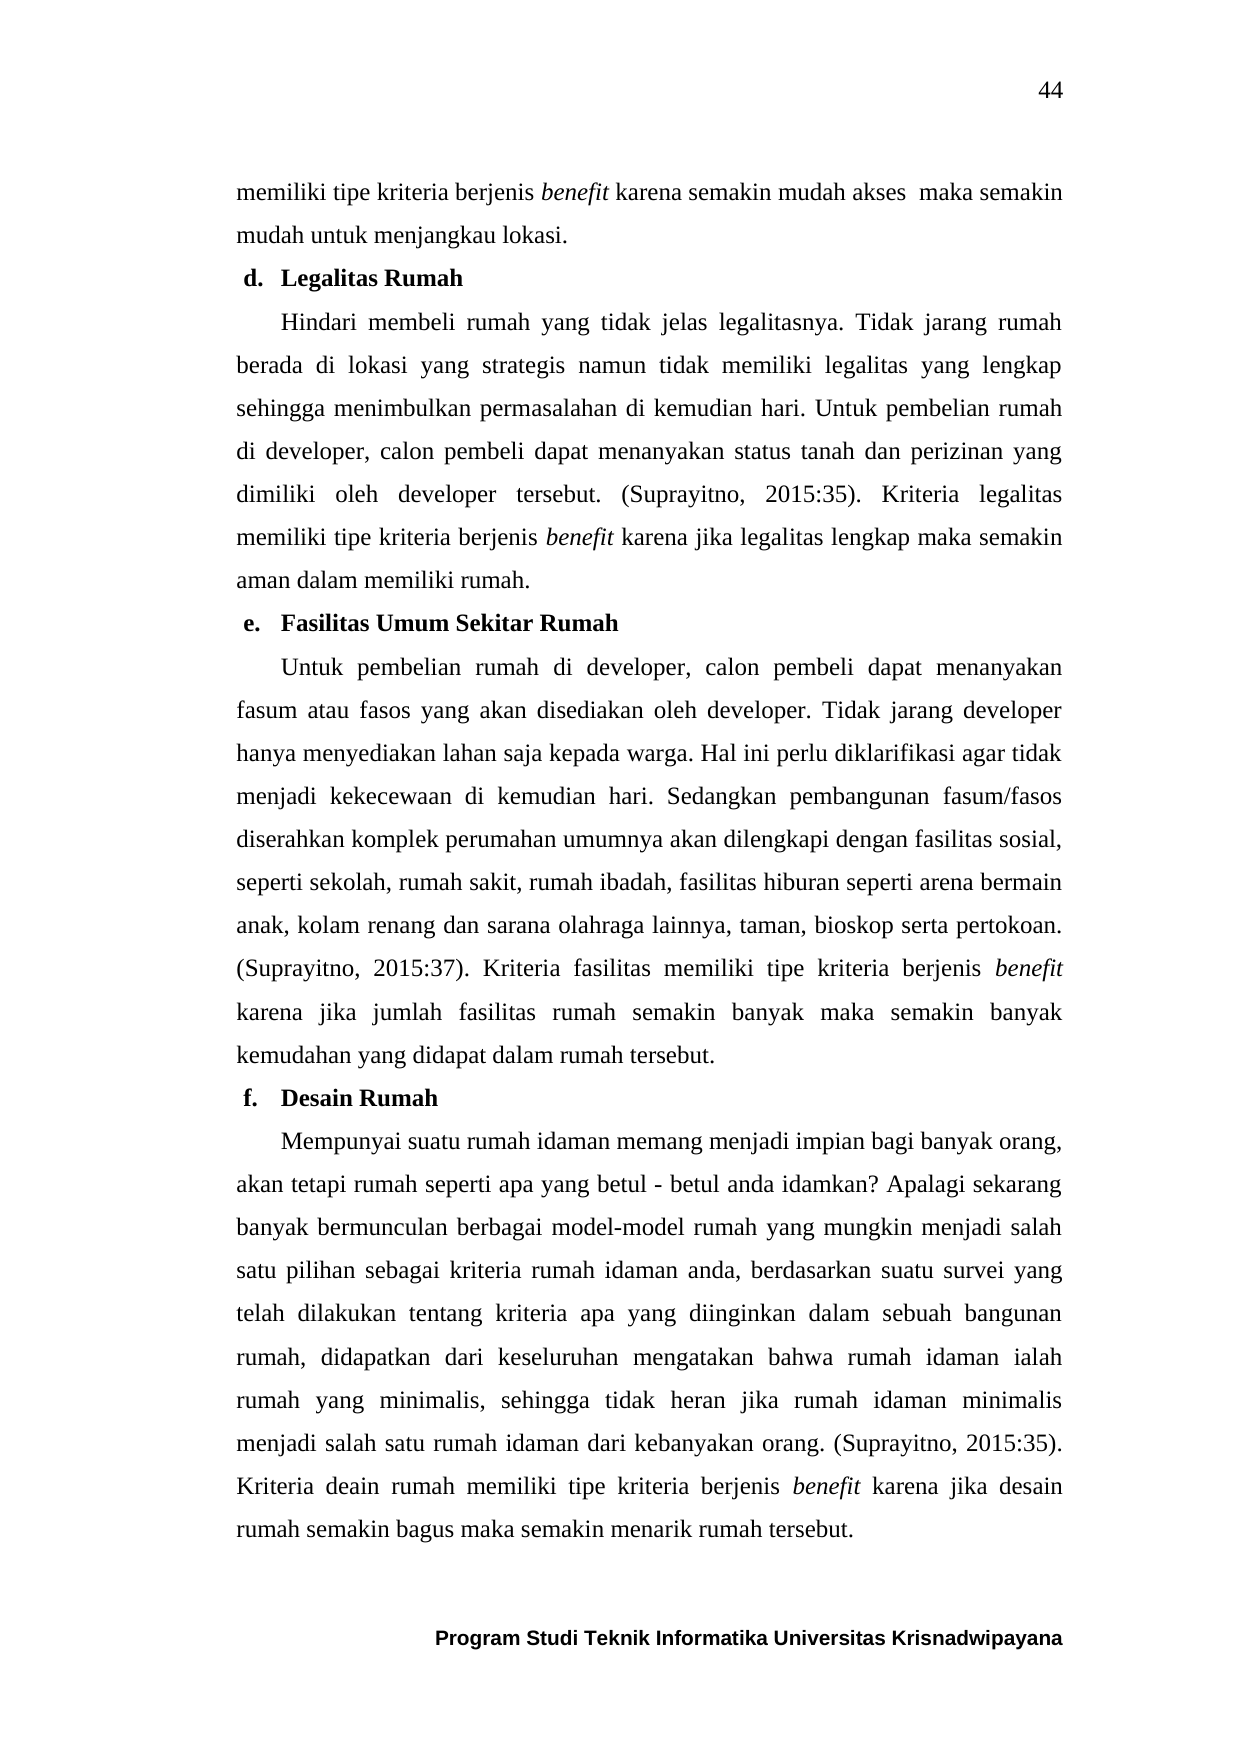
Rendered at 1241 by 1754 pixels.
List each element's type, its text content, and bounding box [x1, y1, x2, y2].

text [236, 177, 1063, 249]
list Legalitas Rumah [243, 263, 1063, 292]
text Untuk pembelian rumah di developer, calon pembeli dapat menanyakan fasum atau fasos yang akan disediakan oleh developer. Tidak jarang developer hanya menyediakan lahan saja kepada warga. Hal ini perlu diklarifikasi agar tidak menjadi kekecewaan di kemudian hari. Sedangkan pembangunan fasum/fasos diserahkan komplek perumahan umumnya akan dilengkapi dengan fasilitas sosial, seperti sekolah, rumah sakit, rumah ibadah, fasilitas hiburan seperti arena bermain anak, kolam renang dan sarana olahraga lainnya, taman, bioskop serta pertokoan. (Suprayitno, 2015:37). Kriteria fasilitas memiliki tipe kriteria berjenis benefit karena jika jumlah fasilitas rumah semakin banyak maka semakin banyak kemudahan yang didapat dalam rumah tersebut. [236, 652, 1063, 1068]
text Mempunyai suatu rumah idaman memang menjadi impian bagi banyak orang, akan tetapi rumah seperti apa yang betul - betul anda idamkan? Apalagi sekarang banyak bermunculan berbagai model-model rumah yang mungkin menjadi salah satu pilihan sebagai kriteria rumah idaman anda, berdasarkan suatu survei yang telah dilakukan tentang kriteria apa yang diinginkan dalam sebuah bangunan rumah, didapatkan dari keseluruhan mengatakan bahwa rumah idaman ialah rumah yang minimalis, sehingga tidak heran jika rumah idaman minimalis menjadi salah satu rumah idaman dari kebanyakan orang. (Suprayitno, 2015:35). Kriteria deain rumah memiliki tipe kriteria berjenis benefit karena jika desain rumah semakin bagus maka semakin menarik rumah tersebut. [236, 1126, 1063, 1543]
list Desain Rumah [243, 1083, 1063, 1112]
list Fasilitas Umum Sekitar Rumah [243, 608, 1063, 637]
list Hindari membeli rumah yang tidak jelas legalitasnya. Tidak jarang rumah berada di lokasi yang strategis namun tidak memiliki legalitas yang lengkap sehingga menimbulkan permasalahan di kemudian hari. Untuk pembelian rumah di developer, calon pembeli dapat menanyakan status tanah dan perizinan yang dimiliki oleh developer tersebut. (Suprayitno, 2015:35). Kriteria legalitas memiliki tipe kriteria berjenis benefit karena jika legalitas lengkap maka semakin aman dalam memiliki rumah. [236, 307, 1063, 594]
